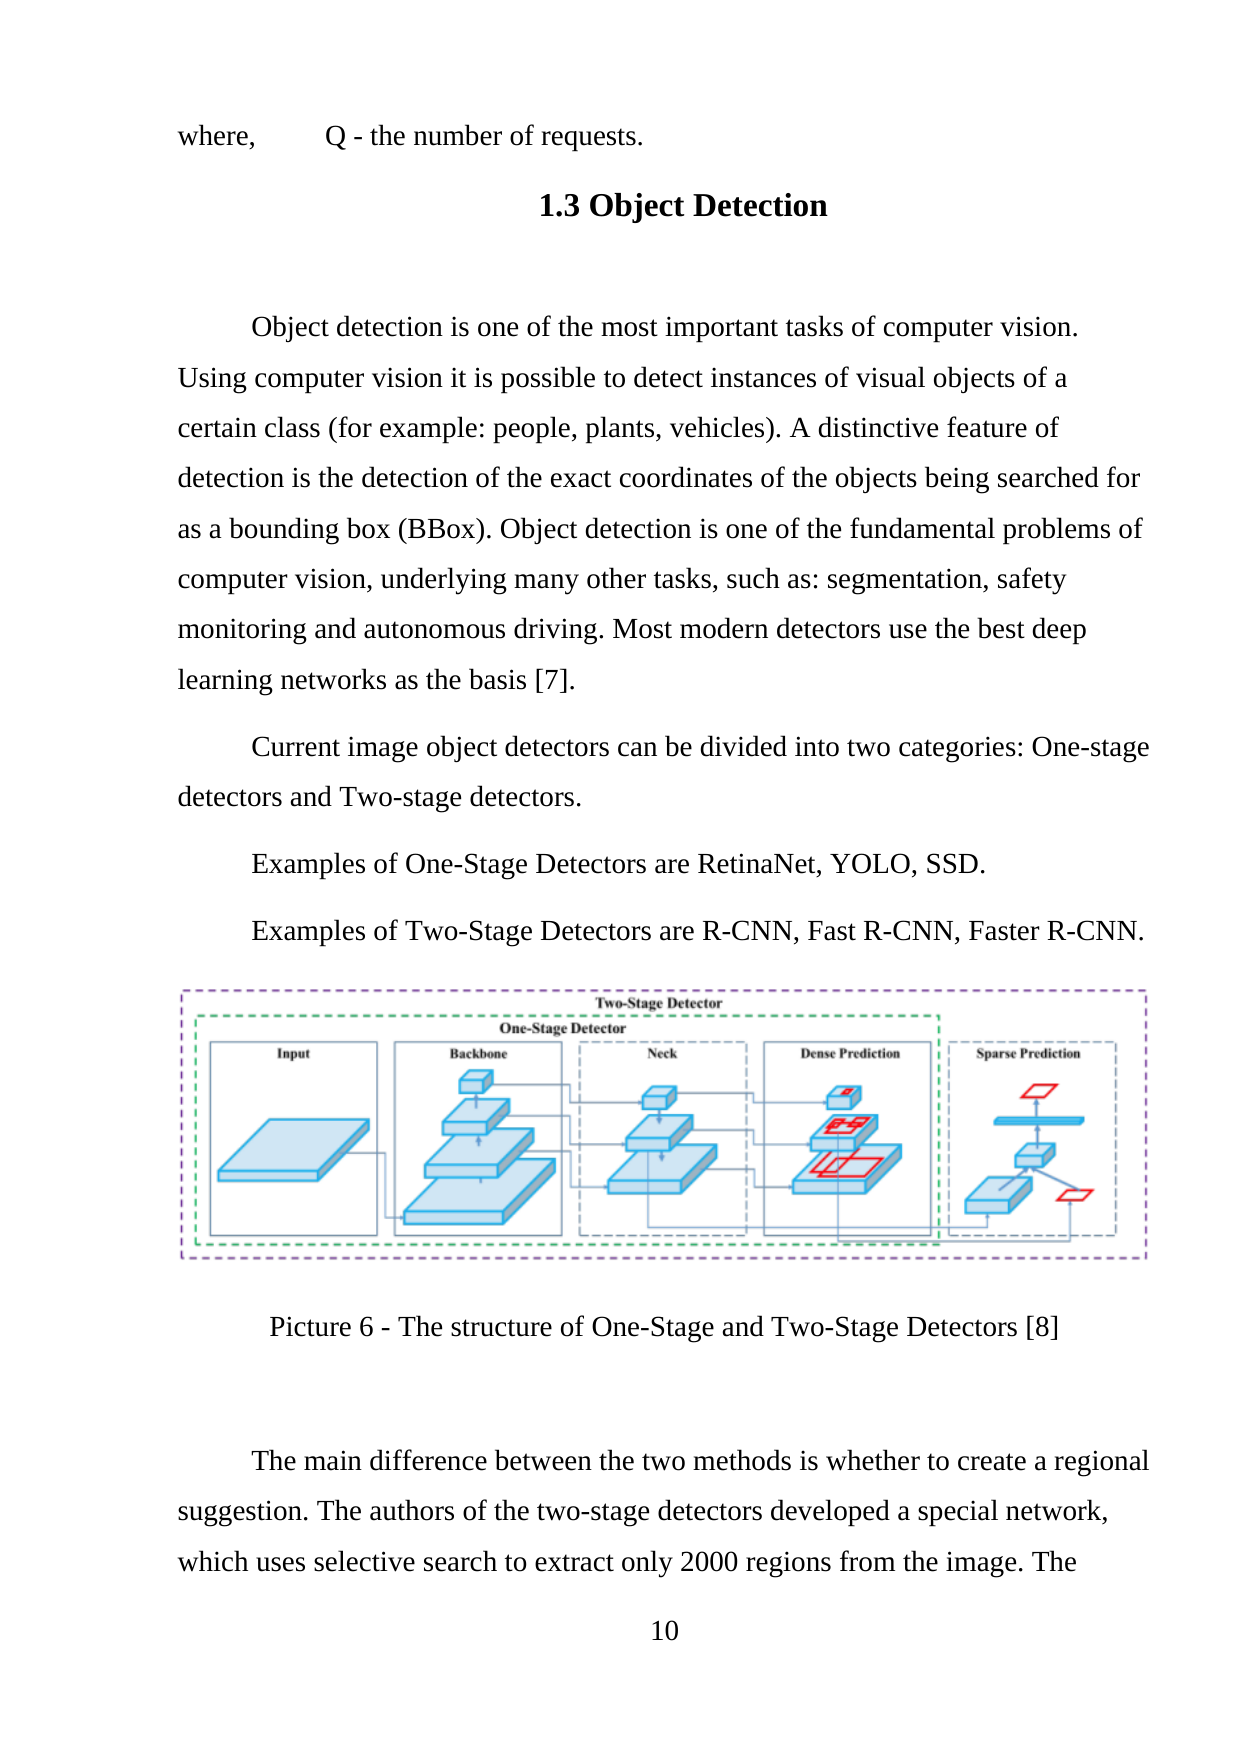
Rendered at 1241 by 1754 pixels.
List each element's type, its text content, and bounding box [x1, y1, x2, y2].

picture [177, 980, 1152, 1276]
subtitle Object Detection [215, 185, 1152, 223]
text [177, 1443, 1152, 1577]
text Current image object detectors can be divided into two categories: One-stage detectors and Two-stage detectors. [177, 729, 1152, 813]
text Object detection is one of the most important tasks of computer vision. Using computer vision it is possible to detect instances of visual objects of a certain class (for example: people, plants, vehicles). A distinctive feature of detection is the detection of the exact coordinates of the objects being searched for as a bounding box (BBox). Object detection is one of the fundamental problems of computer vision, underlying many other tasks, such as: segmentation, safety monitoring and autonomous driving. Most modern detectors use the best deep learning networks as the basis [7]. [177, 309, 1152, 695]
text where, Q - the number of requests. [177, 118, 1152, 152]
text Examples of Two-Stage Detectors are R-CNN, Fast R-CNN, Faster R-CNN. [177, 913, 1152, 947]
text Examples of One-Stage Detectors are RetinaNet, YOLO, SSD. [177, 846, 1152, 879]
text Picture 6 - The structure of One-Stage and Two-Stage Detectors [8] [177, 1309, 1152, 1343]
